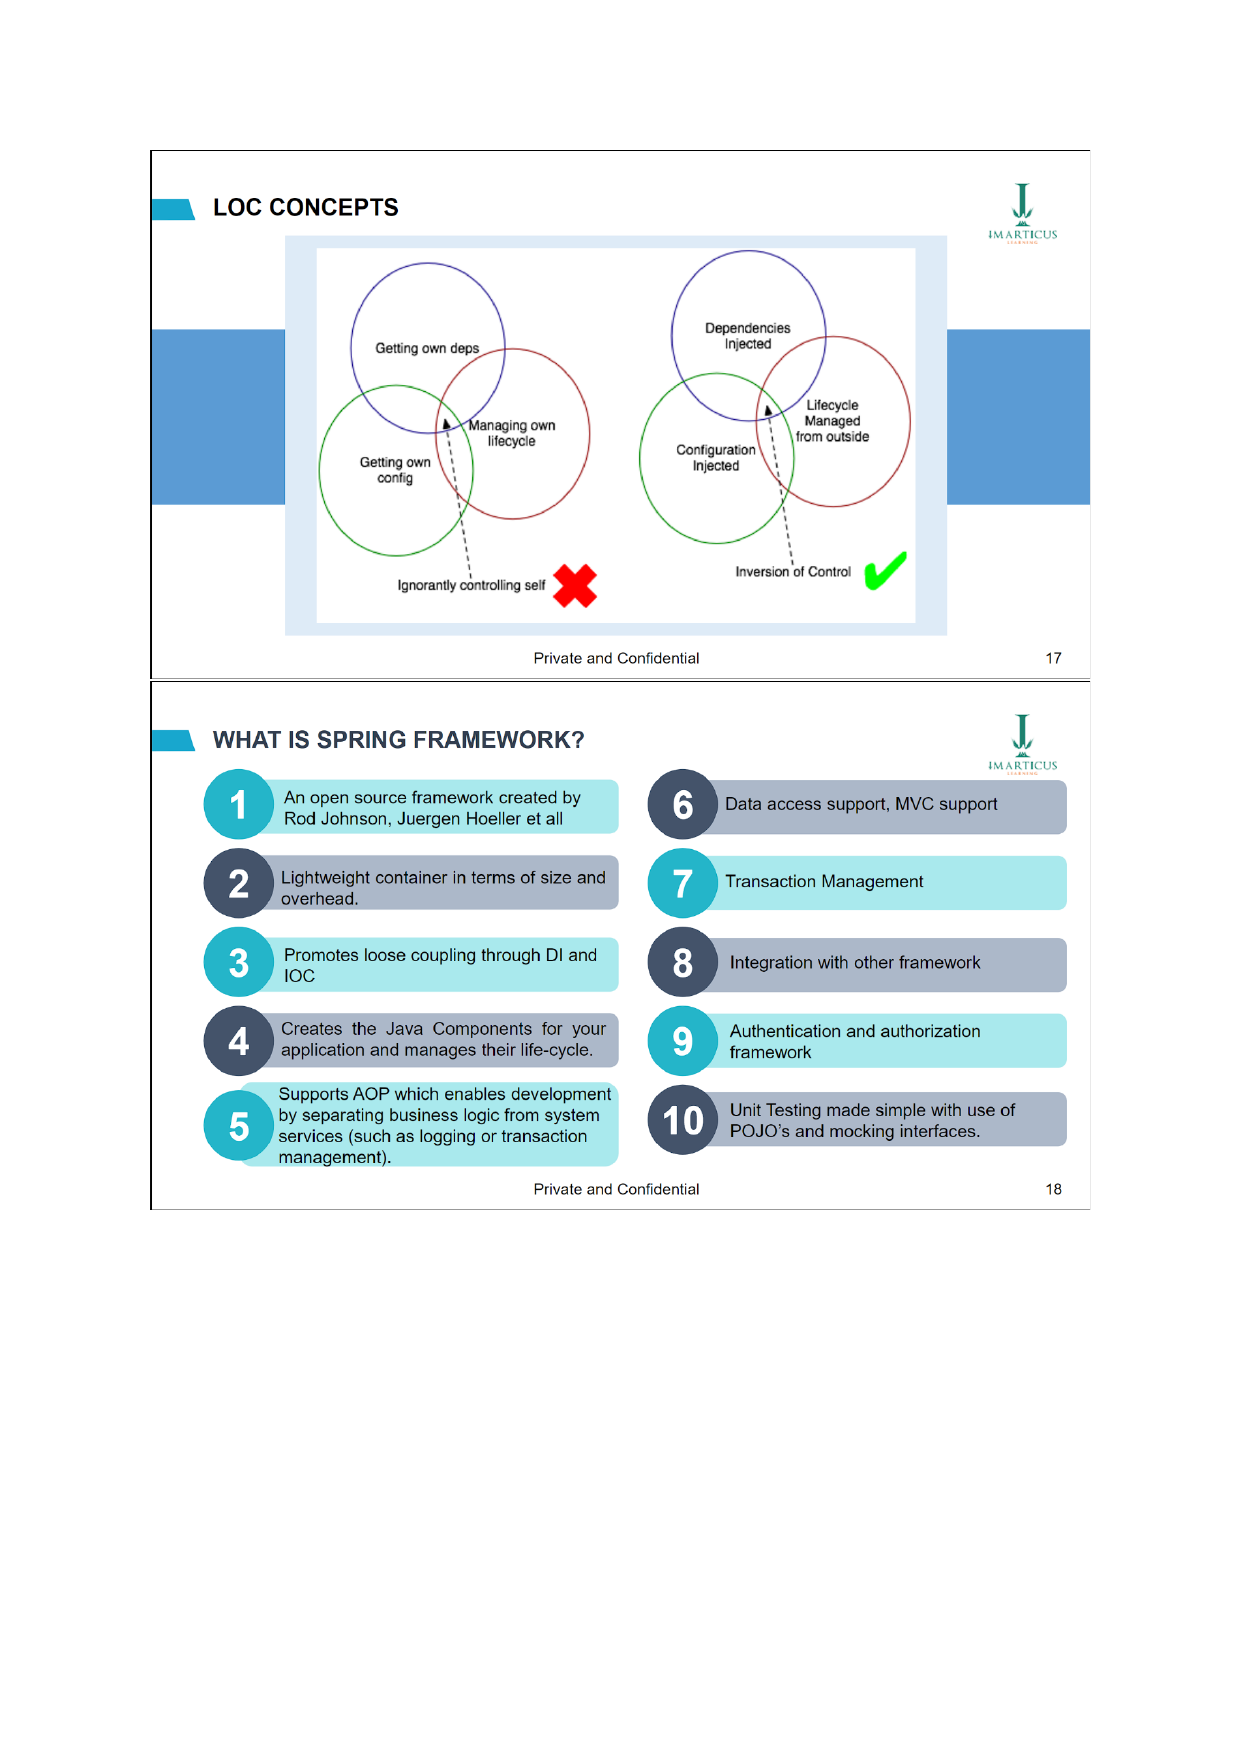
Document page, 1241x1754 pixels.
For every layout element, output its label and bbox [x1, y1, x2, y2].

picture [150, 150, 1091, 679]
picture [150, 681, 1091, 1210]
